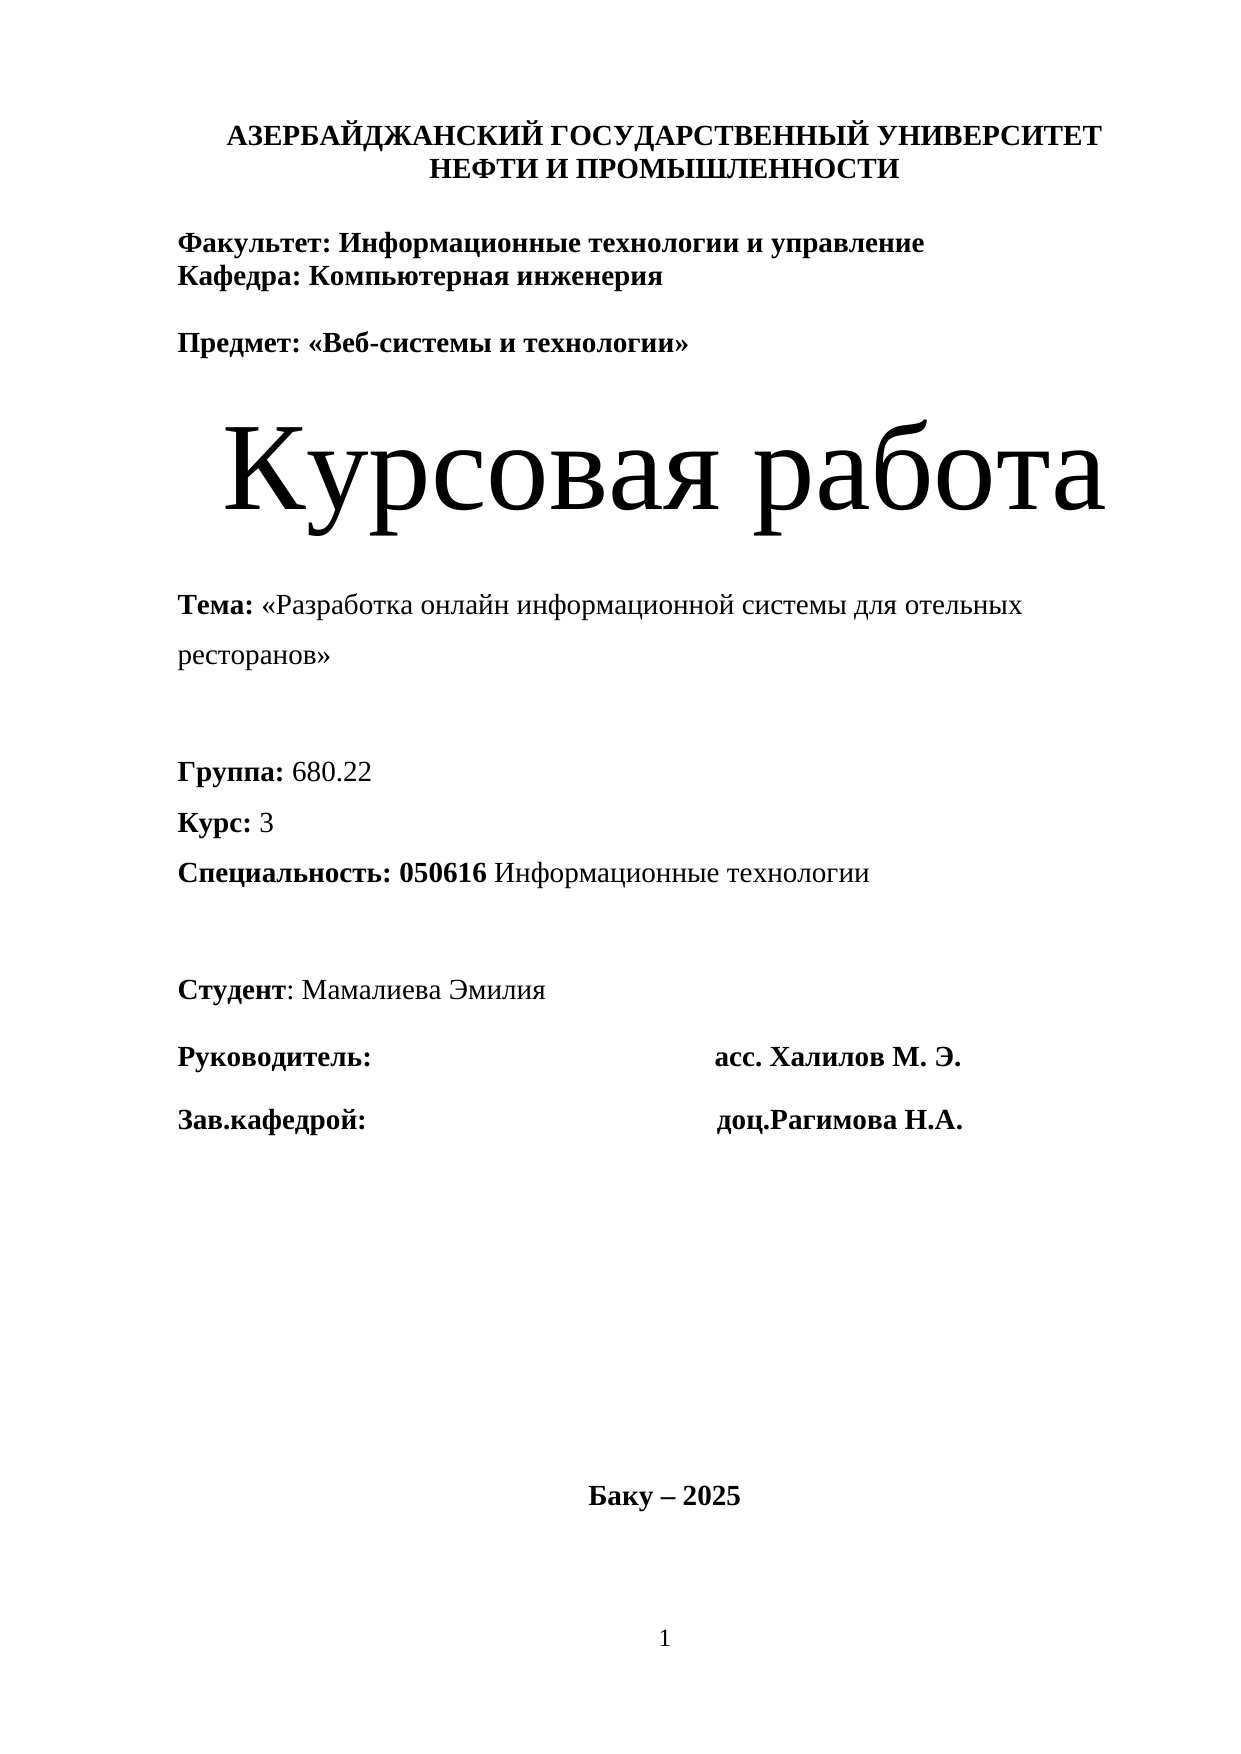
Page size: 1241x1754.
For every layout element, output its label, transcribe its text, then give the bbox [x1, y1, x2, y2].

text Курсовая работа [177, 393, 1152, 536]
text АЗЕРБАЙДЖАНСКИЙ ГОСУДАРСТВЕННЫЙ УНИВЕРСИТЕТ НЕФТИ И ПРОМЫШЛЕННОСТИ [177, 118, 1152, 185]
text Тема: «Разработка онлайн информационной системы для отельных ресторанов» [177, 587, 1152, 671]
text Баку – 2025 [177, 1478, 1152, 1511]
text Предмет: «Веб-системы и технологии» [177, 326, 1152, 359]
text Курc: 3 [177, 805, 1152, 838]
text Факультет: Информационные технологии и управление [177, 225, 1152, 258]
text Специальность: 050616 Информационные технологии [177, 855, 1152, 889]
text Руководитель: асс. Халилов М. Э. [177, 1039, 1152, 1102]
text Группа: 680.22 [177, 754, 1152, 788]
text Кафедра: Компьютерная инженерия [177, 258, 1152, 292]
text Студент: Мамалиева Эмилия [177, 972, 1152, 1006]
text Зав.кафедрой: доц.Рагимова Н.А. [177, 1102, 1152, 1135]
